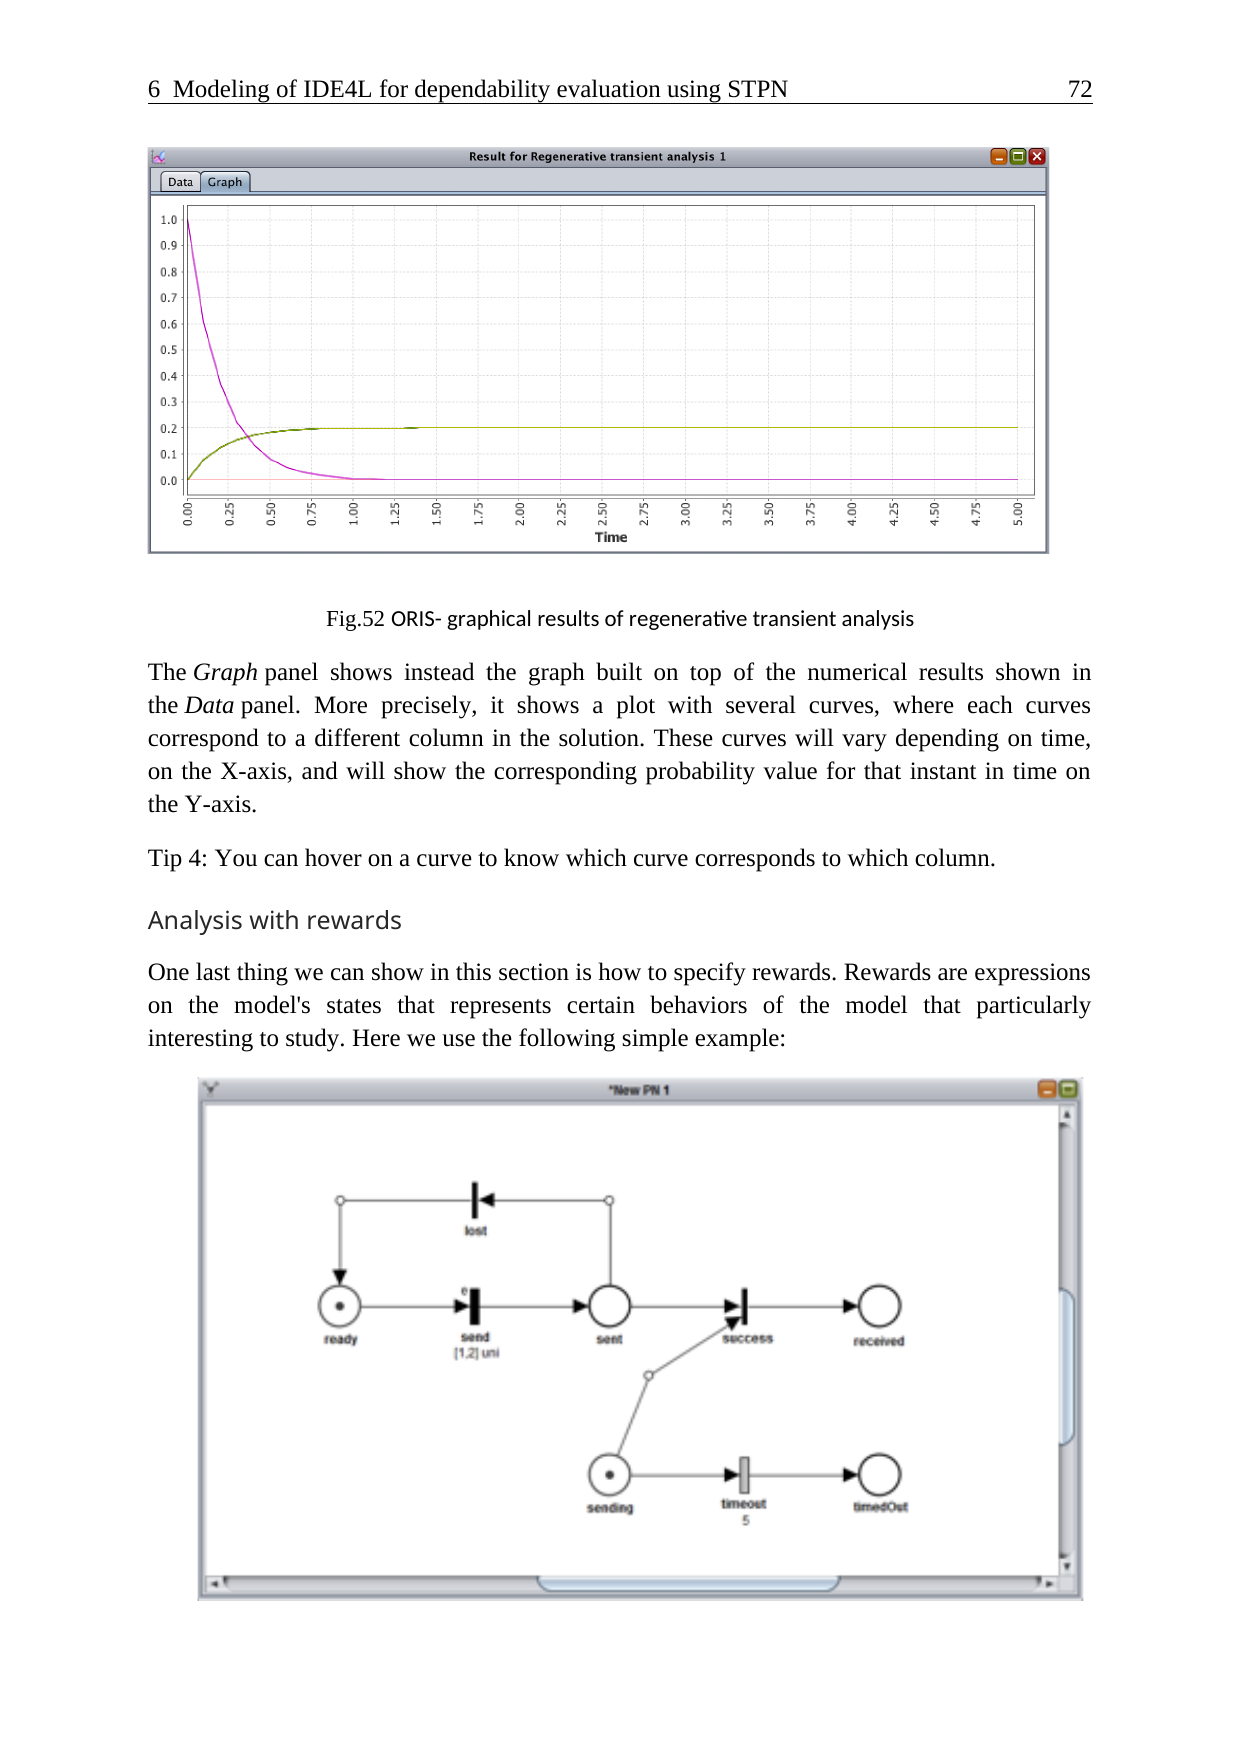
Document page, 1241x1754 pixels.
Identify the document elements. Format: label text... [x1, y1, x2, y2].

picture [147, 147, 1050, 554]
text One last thing we can show in this section is how to specify rewards. Rewards are expressions on the model's states that represents certain behaviors of the model that particularly interesting to study. Here we use the following simple example: [148, 957, 1093, 1052]
text The Graph panel shows instead the graph built on top of the numerical results shown in the Data panel. More precisely, it shows a plot with several curves, where each curves correspond to a different column in the solution. These curves will vary depending on time, on the X-axis, and will show the corresponding probability value for that instant in time on the Y-axis. [148, 657, 1093, 818]
text Analysis with rewards [148, 897, 1093, 937]
picture [197, 1077, 1084, 1601]
text Tip 4: You can hover on a curve to know which curve corresponds to which column. [148, 843, 1093, 872]
text Fig.52 ORIS- graphical results of regenerative transient analysis [148, 604, 1093, 632]
